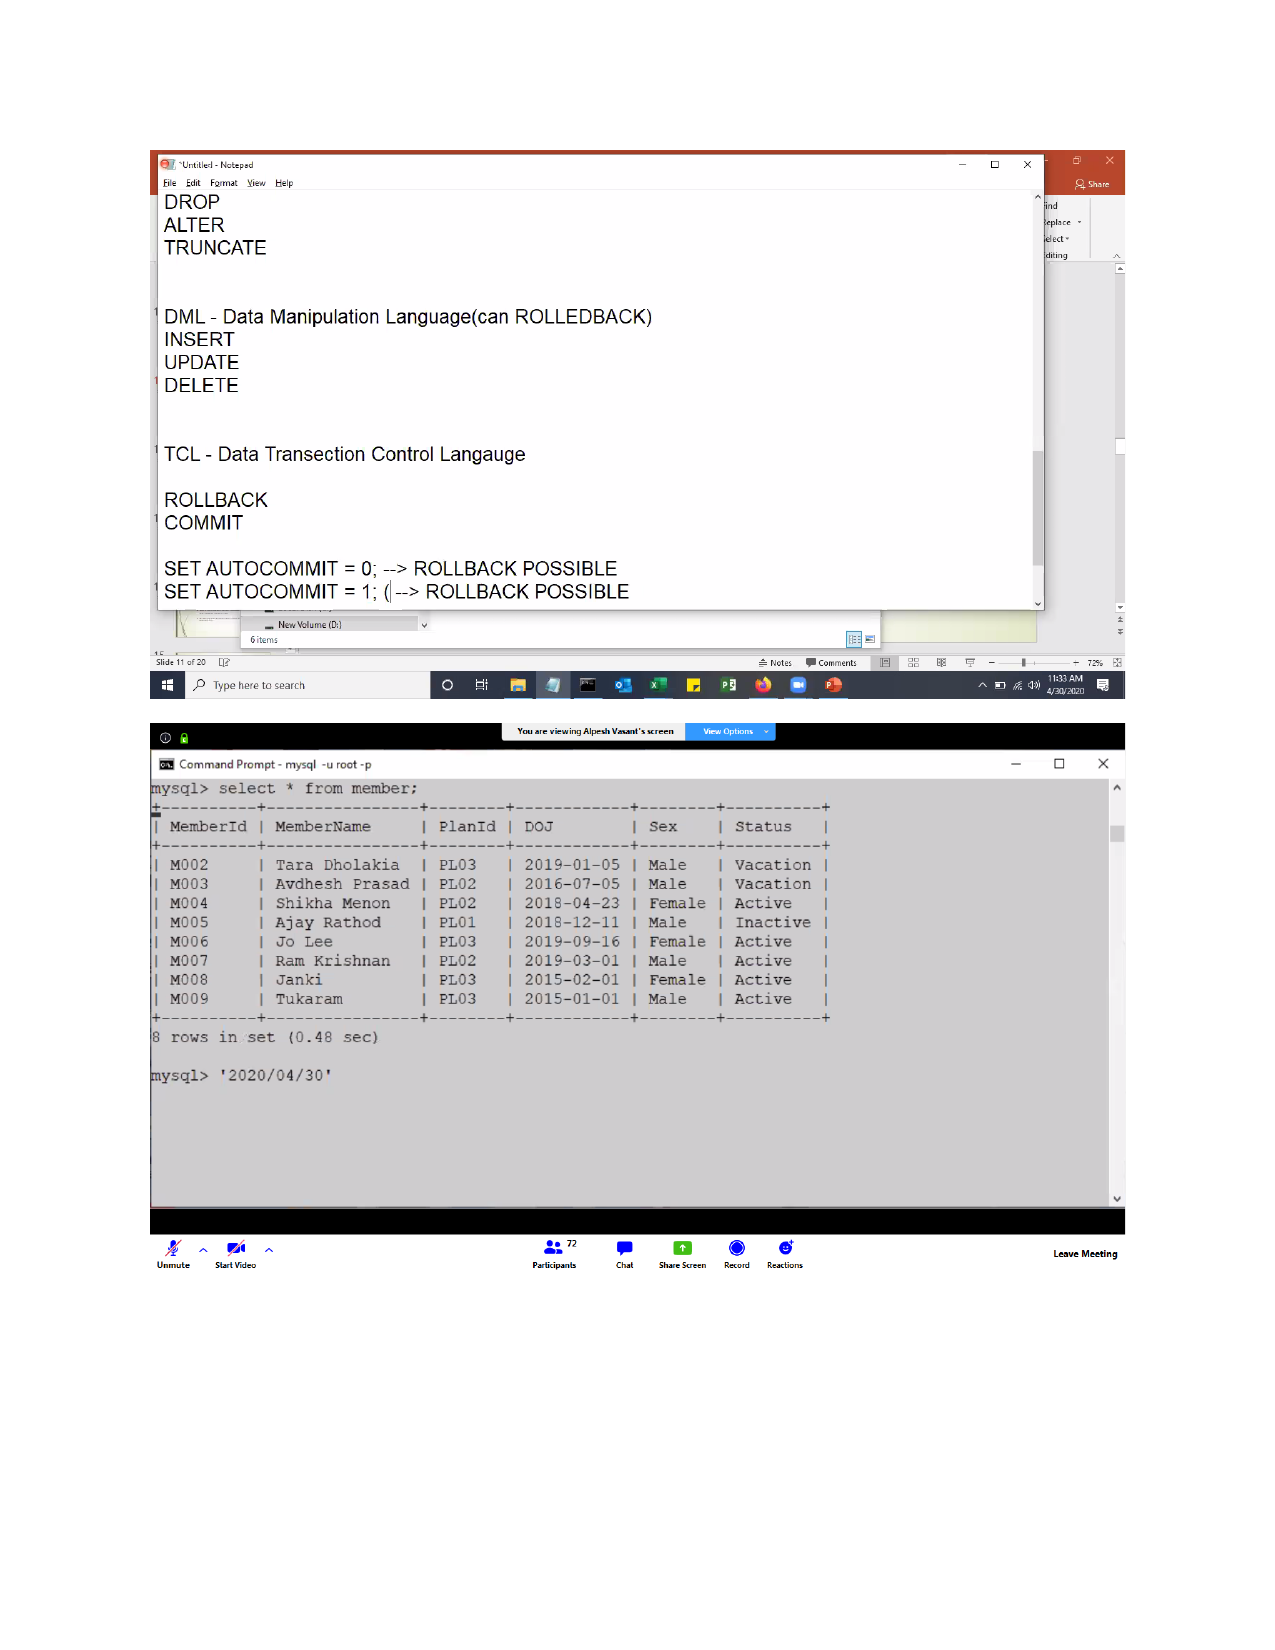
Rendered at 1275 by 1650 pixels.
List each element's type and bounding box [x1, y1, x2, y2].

picture [150, 723, 1125, 1272]
picture [150, 150, 1125, 699]
